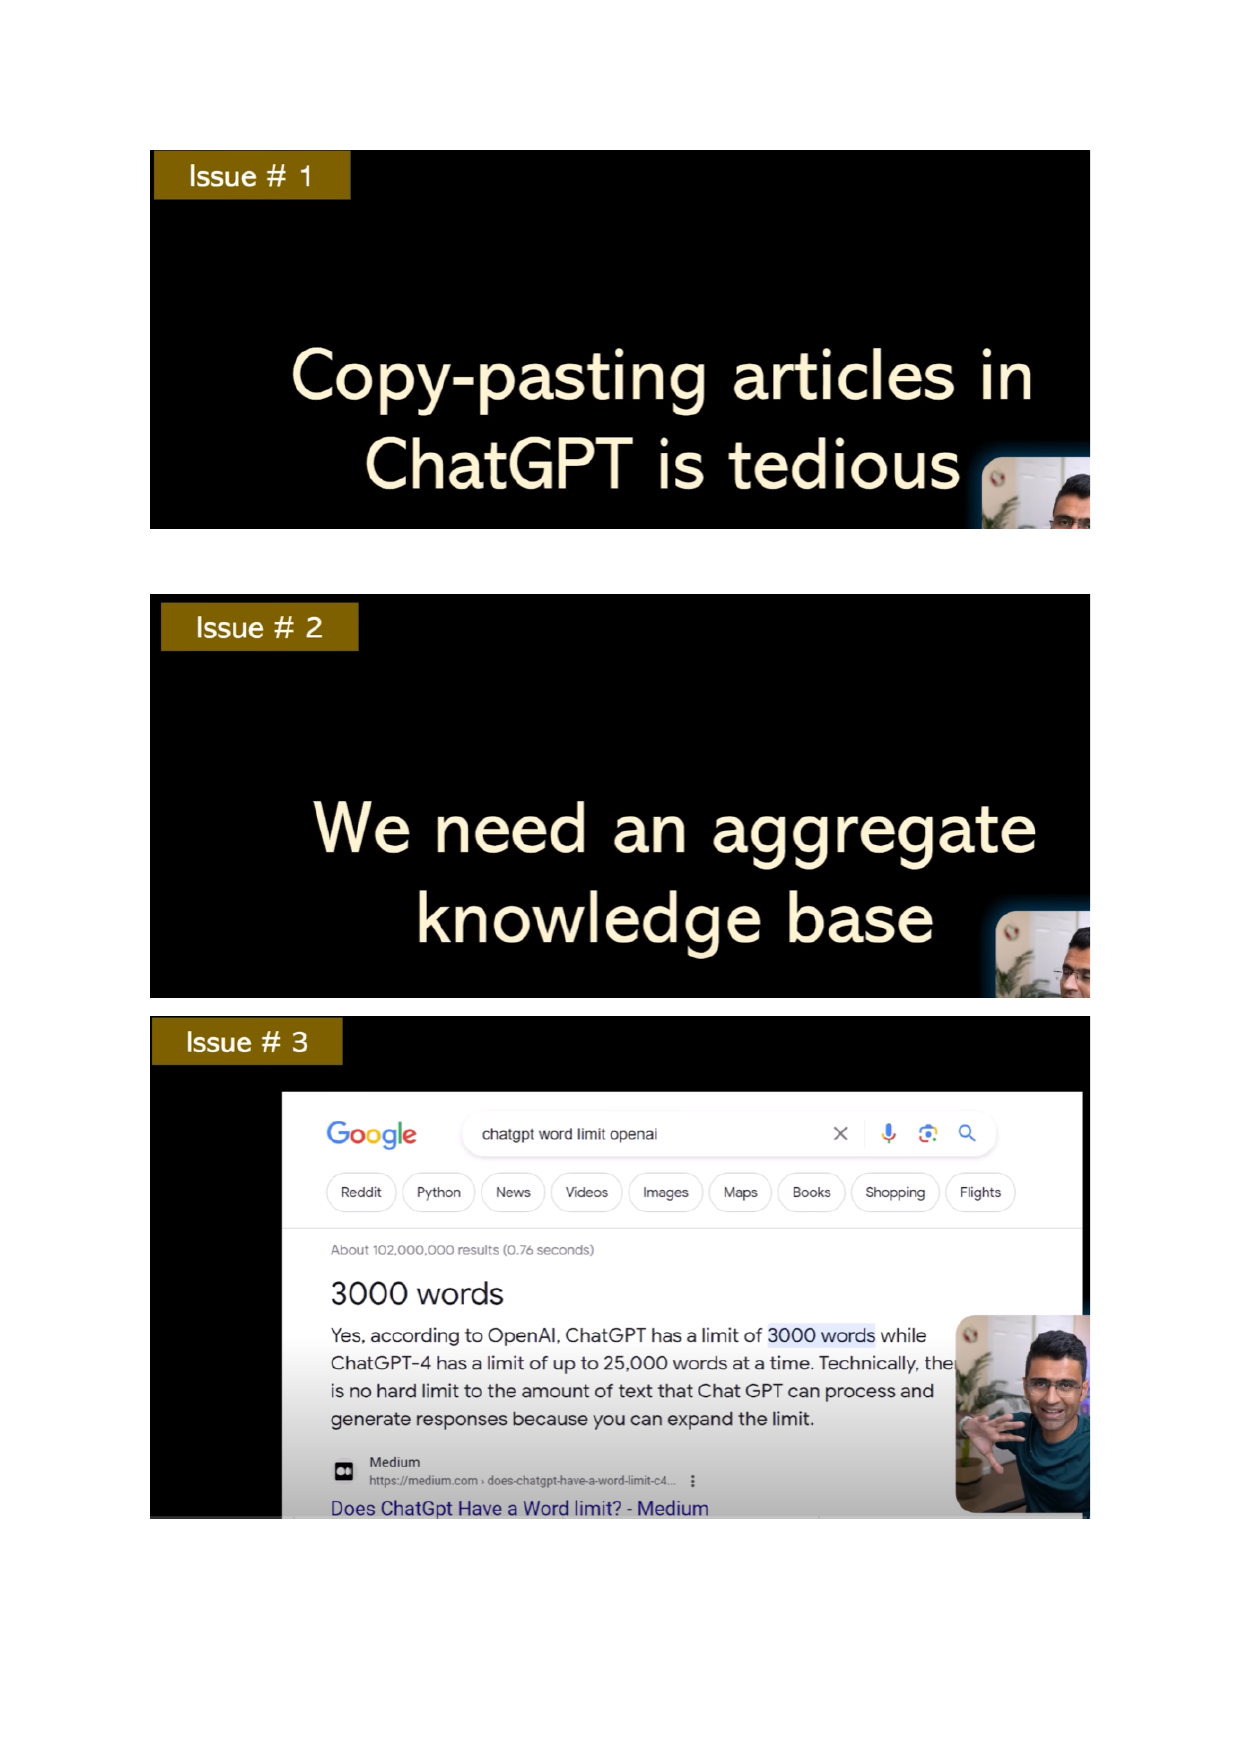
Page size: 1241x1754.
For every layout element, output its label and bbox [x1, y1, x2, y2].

picture [150, 150, 1091, 529]
picture [150, 594, 1091, 998]
picture [150, 1016, 1091, 1519]
